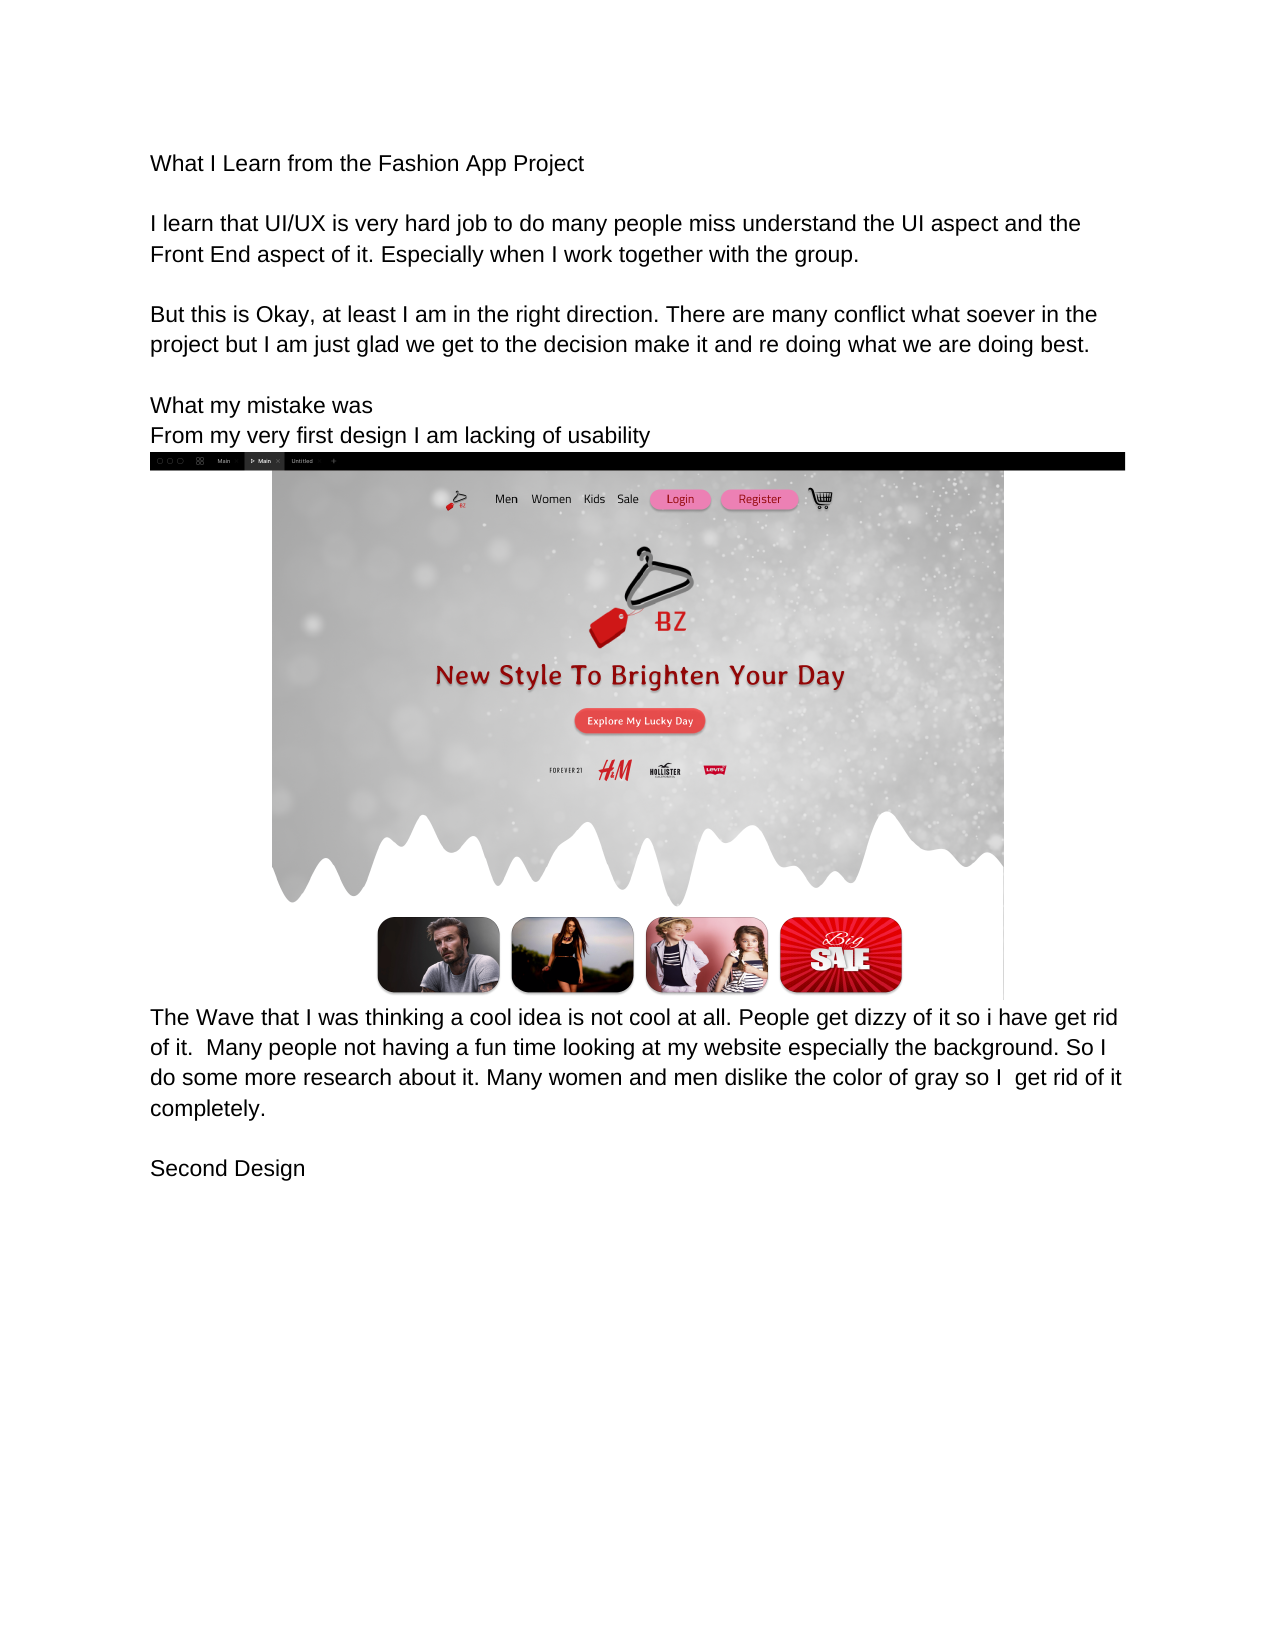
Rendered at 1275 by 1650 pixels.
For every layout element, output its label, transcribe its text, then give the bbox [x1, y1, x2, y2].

text What my mistake was [150, 392, 1125, 418]
text What I Learn from the Fashion App Project [150, 150, 1125, 176]
text But this is Okay, at least I am in the right direction. There are many conflict what soever in the project but I am just glad we get to the decision make it and re doing what we are doing best. [150, 301, 1125, 358]
text Second Design [150, 1155, 1125, 1181]
text From my very first design I am lacking of usability [150, 422, 1125, 448]
picture [150, 452, 1125, 1000]
text The Wave that I was thinking a cool idea is not cool at all. People get dizzy of it so i have get rid of it. Many people not having a fun time looking at my website especially the background. So I do some more research about it. Many women and men dislike the color of gray so I get rid of it completely. [150, 1004, 1125, 1121]
text I learn that UI/UX is very hard job to do many people miss understand the UI aspect and the Front End aspect of it. Especially when I work together with the group. [150, 210, 1125, 267]
